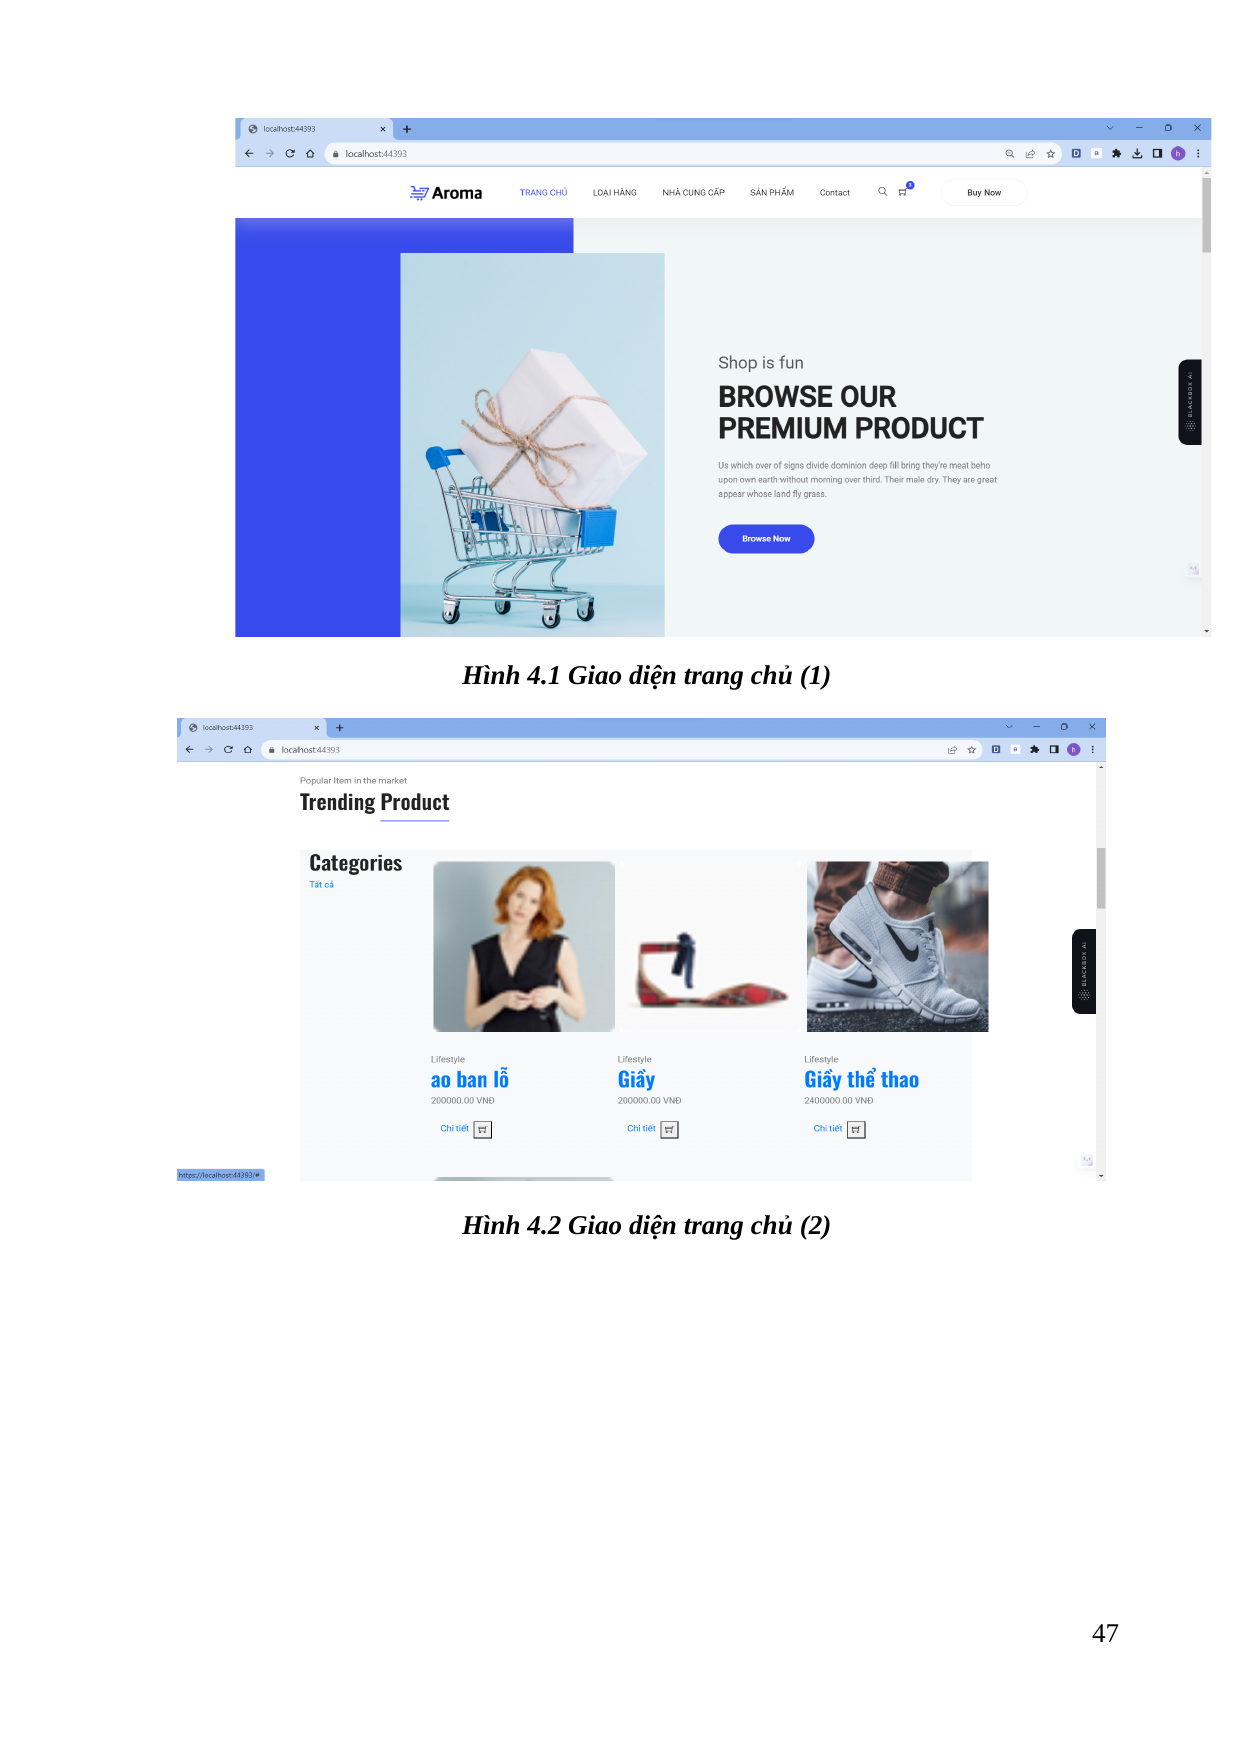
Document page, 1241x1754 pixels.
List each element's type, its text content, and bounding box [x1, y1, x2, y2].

picture [235, 118, 1212, 637]
subtitle Hình 4.2 Giao diện trang chủ (2) [177, 1209, 1119, 1240]
picture [177, 718, 1106, 1181]
subtitle Hình 4.1 Giao diện trang chủ (1) [177, 659, 1119, 690]
